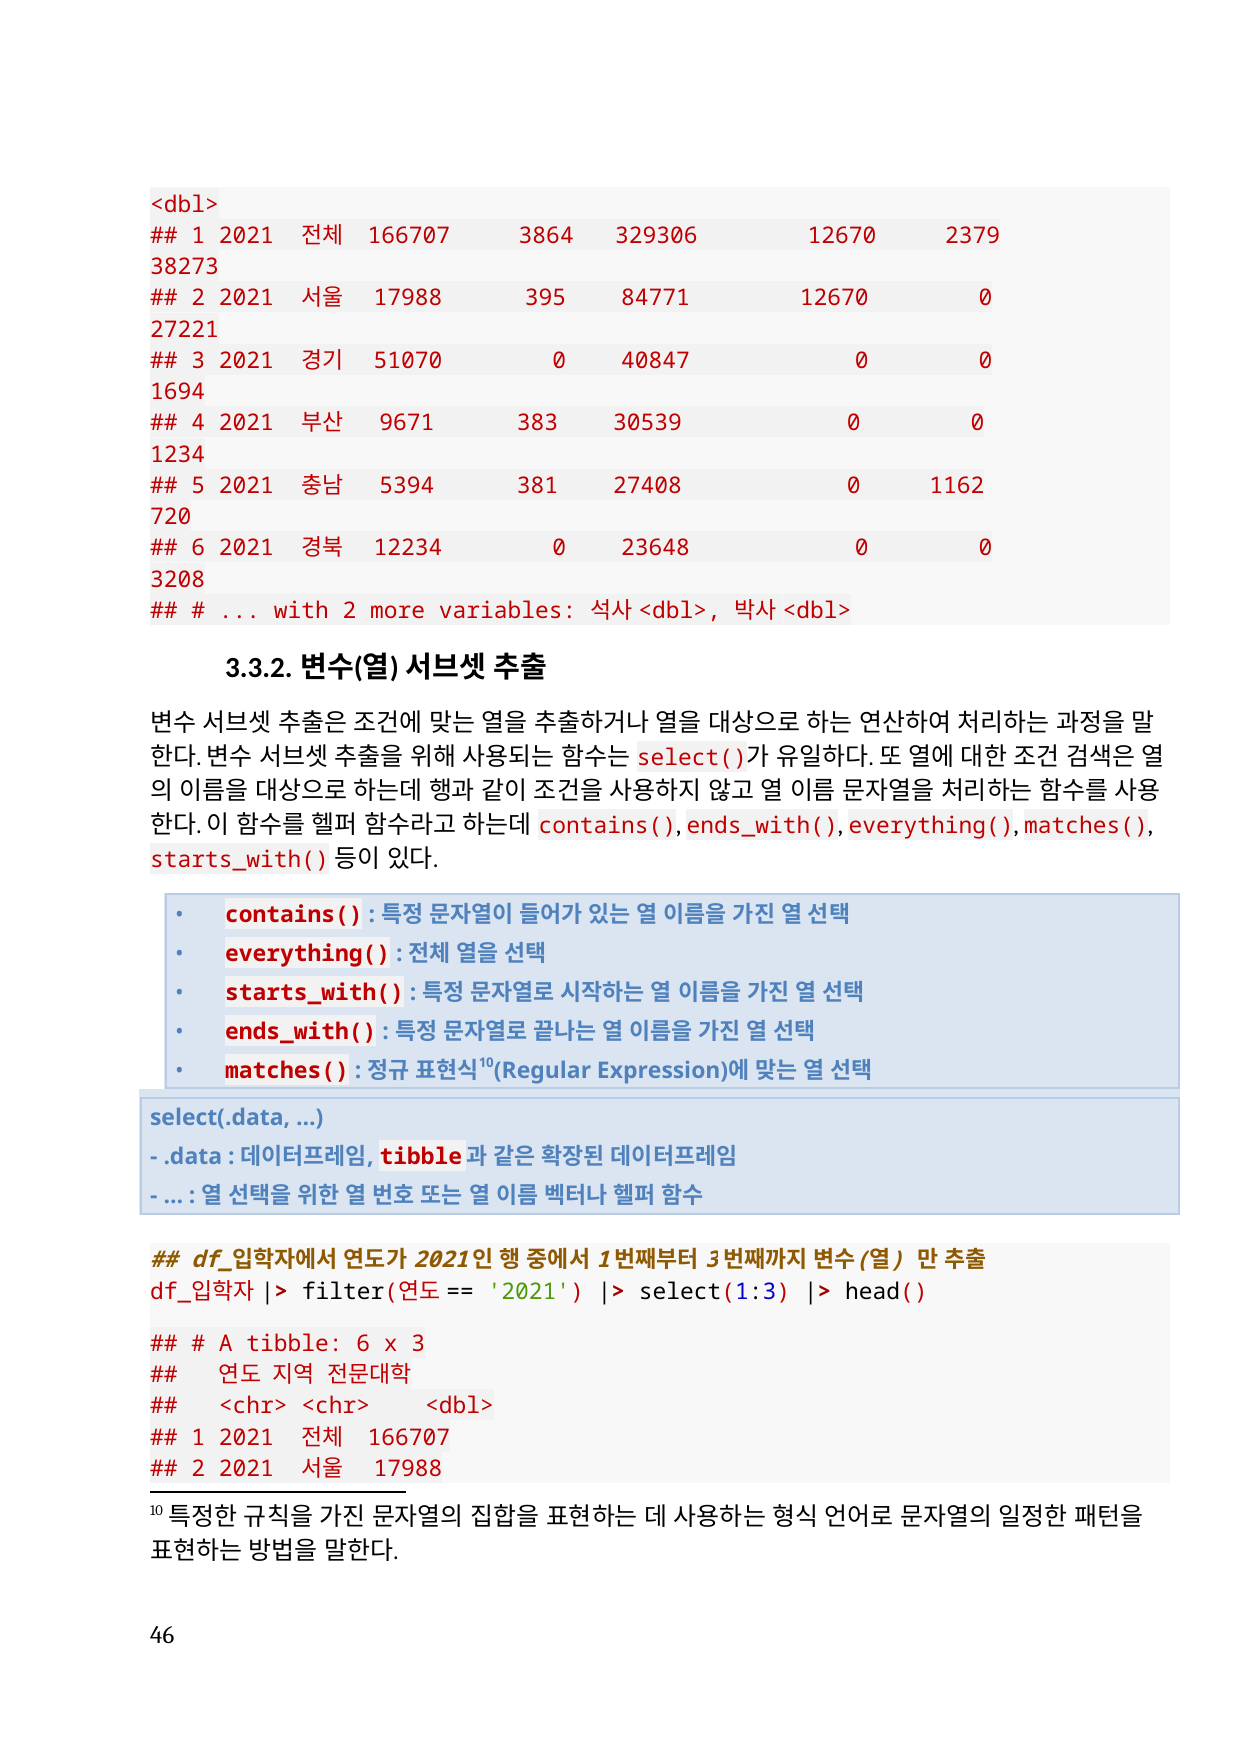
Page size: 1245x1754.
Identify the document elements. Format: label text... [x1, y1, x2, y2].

list everything() : 전체 열을 선택 [167, 932, 1178, 968]
list contains() : 특정 문자열이 들어가 있는 열 이름을 가진 열 선택 [167, 895, 1178, 929]
subtitle 변수(열) 서브셋 추출 [225, 646, 1170, 686]
text 변수 서브셋 추출은 조건에 맞는 열을 추출하거나 열을 대상으로 하는 연산하여 처리하는 과정을 말한다. 변수 서브셋 추출을 위해 사용되는 함수는 select()가 유일하다. 또 열에 대한 조건 검색은 열의 이름을 대상으로 하는데 행과 같이 조건을 사용하지 않고 열 이름 문자열을 처리하는 함수를 사용한다. 이 함수를 헬퍼 함수라고 하는데 contains(), ends_with(), everything(), matches(), starts_with() 등이 있다. [150, 704, 1170, 874]
list matches() : 정규 표현식(Regular Expression)에 맞는 열 선택 [167, 1049, 1178, 1087]
list ends_with() : 특정 문자열로 끝나는 열 이름을 가진 열 선택 [167, 1011, 1178, 1046]
list starts_with() : 특정 문자열로 시작하는 열 이름을 가진 열 선택 [167, 971, 1178, 1007]
text select(.data, …) - .data : 데이터프레임, tibble과 같은 확장된 데이터프레임 - … : 열 선택을 위한 열 번호 또는 열 이름 벡터나 헬퍼 함수 [142, 1099, 1178, 1213]
text ## df_입학자에서 연도가 2021인 행 중에서 1번째부터 3번째까지 변수(열) 만 추출 df_입학자 |> filter(연도 == '2021') |> select(1:3) |> head() [150, 1243, 1170, 1306]
